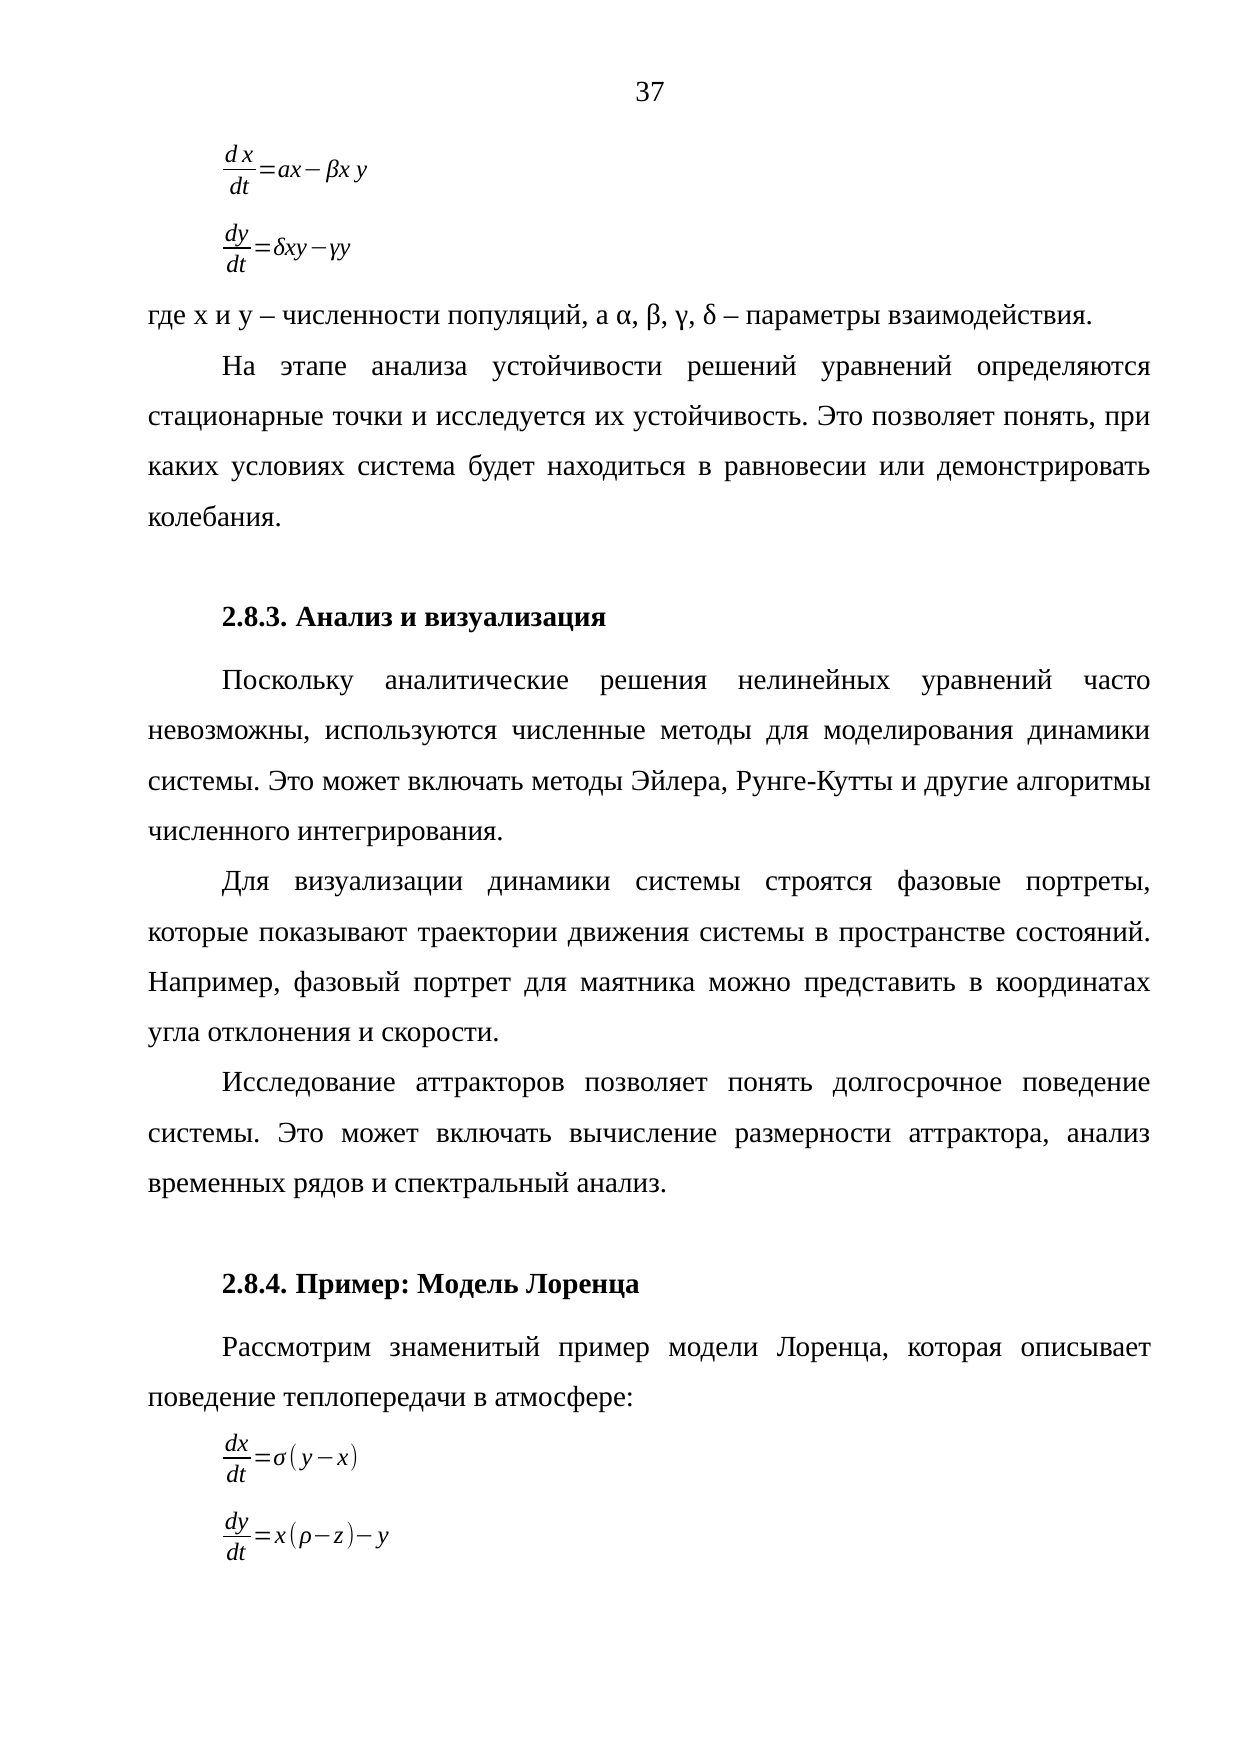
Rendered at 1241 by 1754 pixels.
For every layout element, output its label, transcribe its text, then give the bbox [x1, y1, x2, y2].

text На этапе анализа устойчивости решений уравнений определяются стационарные точки и исследуется их устойчивость. Это позволяет понять, при каких условиях система будет находиться в равновесии или демонстрировать колебания. [148, 348, 1152, 532]
subtitle Пример: Модель Лоренца [222, 1266, 1152, 1299]
text Для визуализации динамики системы строятся фазовые портреты, которые показывают траектории движения системы в пространстве состояний. Например, фазовый портрет для маятника можно представить в координатах угла отклонения и скорости. [148, 863, 1152, 1048]
text Рассмотрим знаменитый пример модели Лоренца, которая описывает поведение теплопередачи в атмосфере: [148, 1329, 1152, 1412]
text Исследование аттракторов позволяет понять долгосрочное поведение системы. Это может включать вычисление размерности аттрактора, анализ временных рядов и спектральный анализ. [148, 1064, 1152, 1199]
text где x и y – численности популяций, а α, β, γ, δ – параметры взаимодействия. [148, 297, 1152, 331]
text Поскольку аналитические решения нелинейных уравнений часто невозможны, используются численные методы для моделирования динамики системы. Это может включать методы Эйлера, Рунге-Кутты и другие алгоритмы численного интегрирования. [148, 662, 1152, 847]
subtitle Анализ и визуализация [222, 599, 1152, 633]
